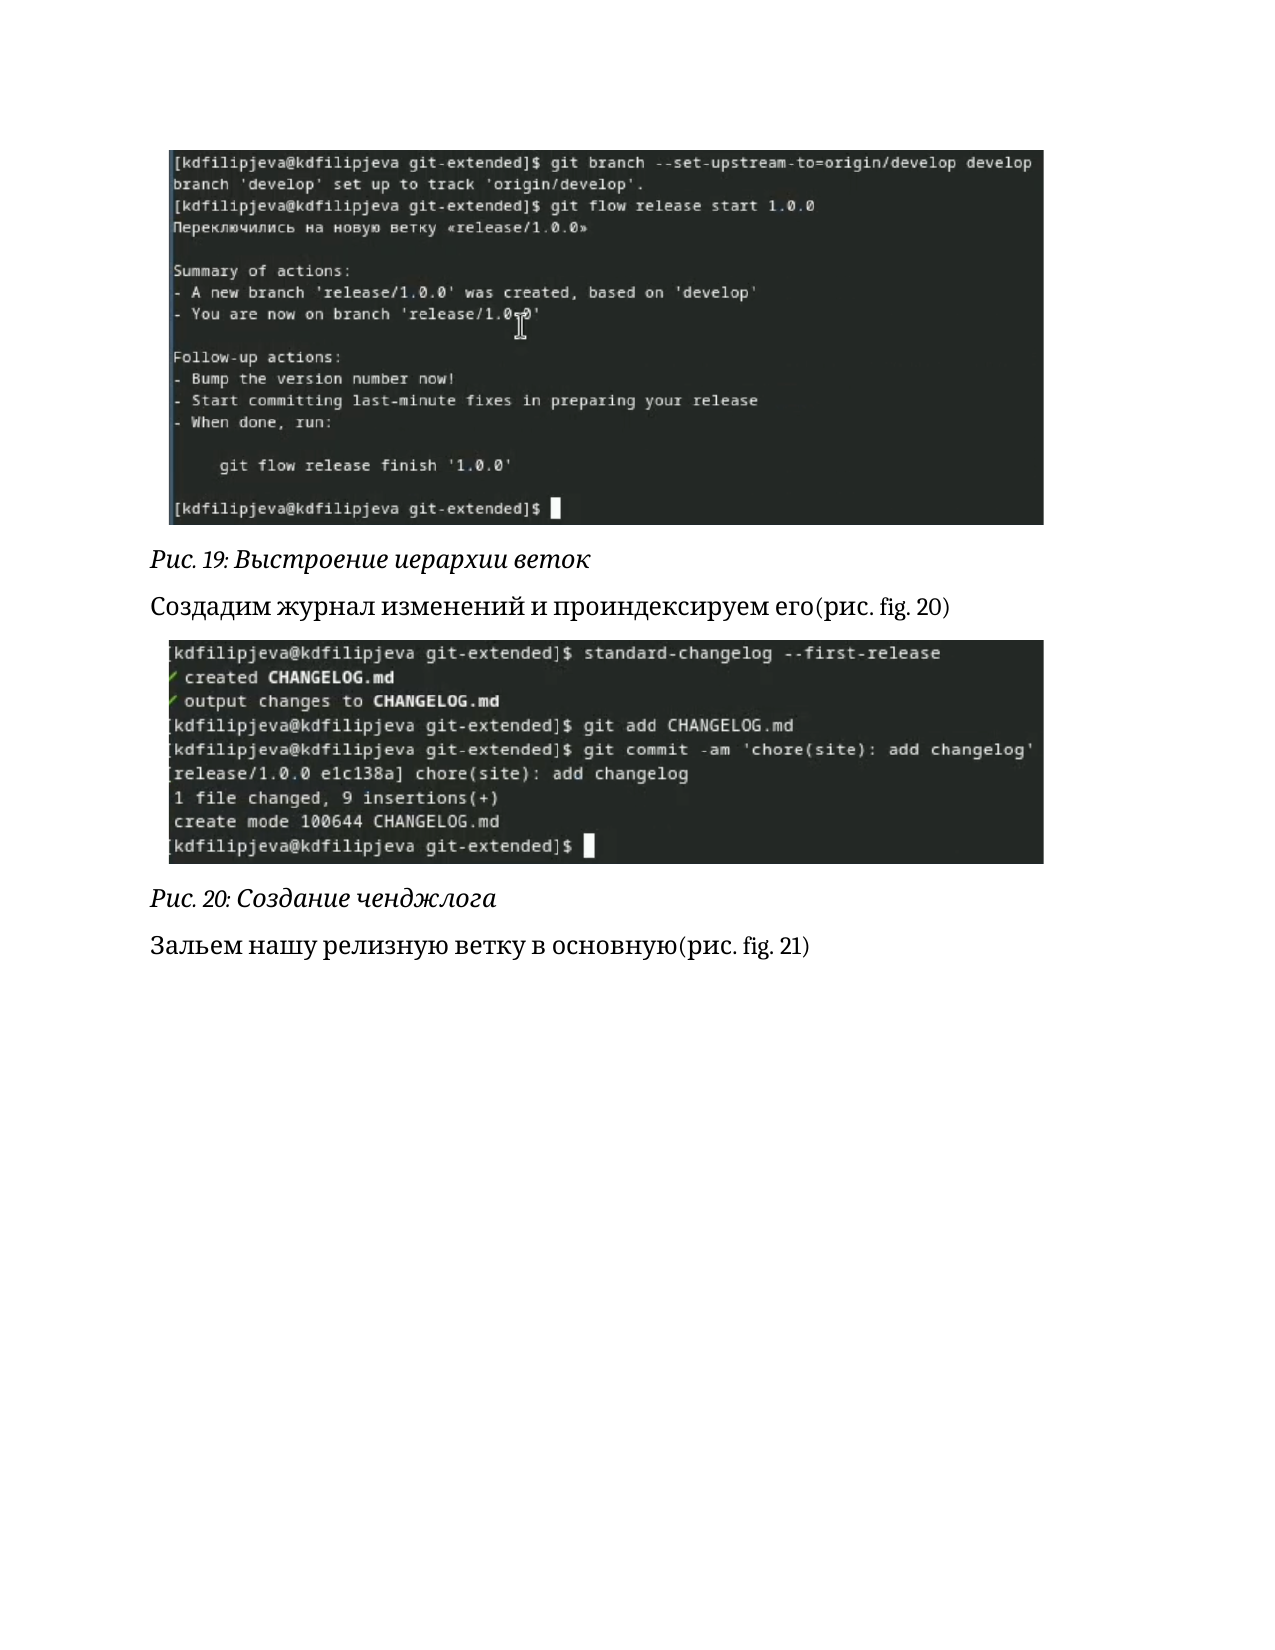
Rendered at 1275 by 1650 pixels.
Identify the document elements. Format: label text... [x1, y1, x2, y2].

text Зальем нашу релизную ветку в основную(рис. fig. 21) [150, 932, 1125, 961]
text Рис. 20: Создание ченджлога [150, 885, 1125, 913]
text Рис. 19: Выстроение иерархии веток [150, 546, 1125, 574]
picture [168, 640, 1044, 864]
text Создадим журнал изменений и проиндексируем его(рис. fig. 20) [150, 593, 1125, 622]
picture [168, 150, 1044, 525]
